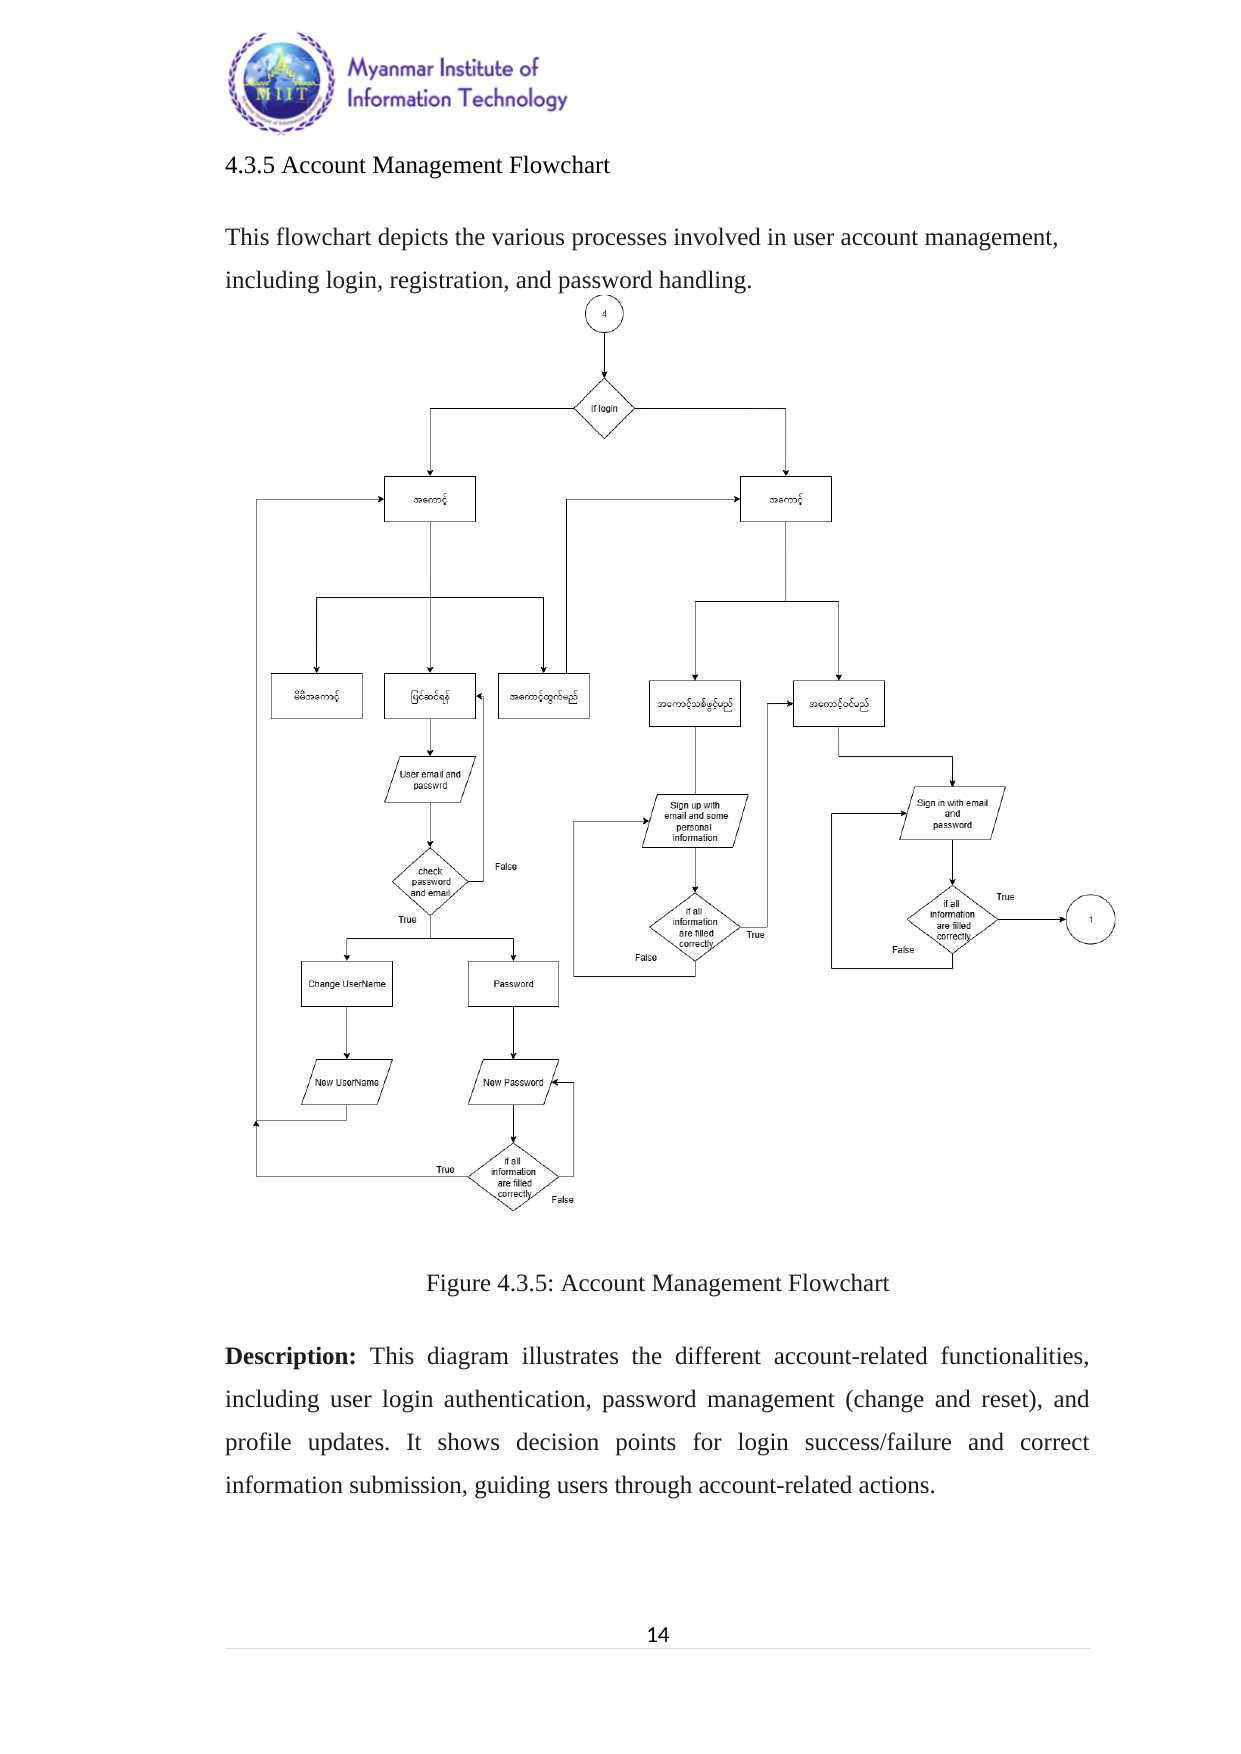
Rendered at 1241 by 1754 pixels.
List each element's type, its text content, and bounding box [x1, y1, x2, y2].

subtitle 4.3.5 Account Management Flowchart [225, 150, 1090, 179]
text Description: This diagram illustrates the different account-related functionalities, including user login authentication, password management (change and reset), and profile updates. It shows decision points for login success/failure and correct information submission, guiding users through account-related actions. [225, 1341, 1090, 1499]
picture [250, 295, 1116, 1211]
text This flowchart depicts the various processes involved in user account management, including login, registration, and password handling. [225, 222, 1090, 294]
picture [192, 15, 594, 150]
